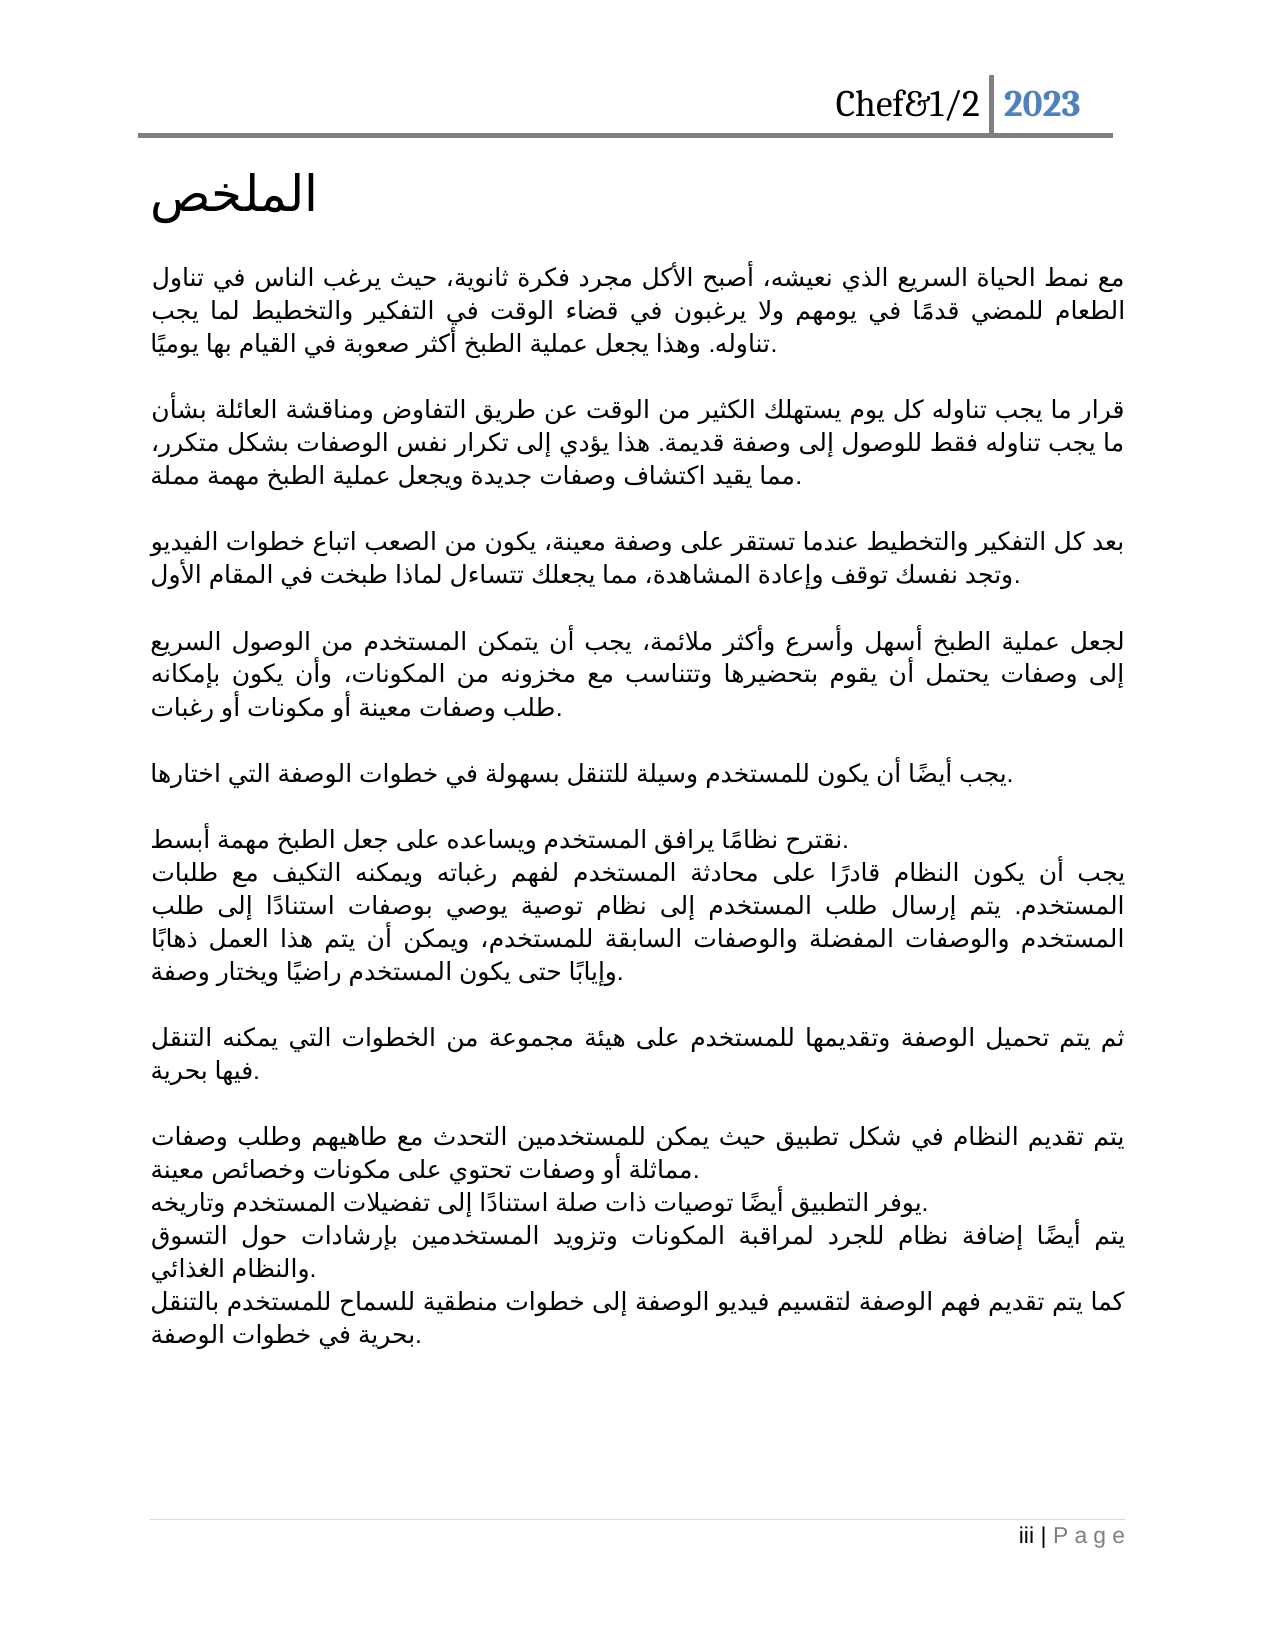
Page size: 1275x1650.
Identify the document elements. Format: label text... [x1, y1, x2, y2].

text بعد كل التفكير والتخطيط عندما تستقر على وصفة معينة، يكون من الصعب اتباع خطوات الفيديو وتجد نفسك توقف وإعادة المشاهدة، مما يجعلك تتساءل لماذا طبخت في المقام الأول. [150, 527, 1125, 589]
text ثم يتم تحميل الوصفة وتقديمها للمستخدم على هيئة مجموعة من الخطوات التي يمكنه التنقل فيها بحرية. [150, 1023, 1125, 1084]
text قرار ما يجب تناوله كل يوم يستهلك الكثير من الوقت عن طريق التفاوض ومناقشة العائلة بشأن ما يجب تناوله فقط للوصول إلى وصفة قديمة. هذا يؤدي إلى تكرار نفس الوصفات بشكل متكرر، مما يقيد اكتشاف وصفات جديدة ويجعل عملية الطبخ مهمة مملة. [150, 395, 1125, 490]
text لجعل عملية الطبخ أسهل وأسرع وأكثر ملائمة، يجب أن يتمكن المستخدم من الوصول السريع إلى وصفات يحتمل أن يقوم بتحضيرها وتتناسب مع مخزونه من المكونات، وأن يكون بإمكانه طلب وصفات معينة أو مكونات أو رغبات. [150, 626, 1125, 721]
text كما يتم تقديم فهم الوصفة لتقسيم فيديو الوصفة إلى خطوات منطقية للسماح للمستخدم بالتنقل بحرية في خطوات الوصفة. [150, 1287, 1125, 1349]
text يجب أن يكون النظام قادرًا على محادثة المستخدم لفهم رغباته ويمكنه التكيف مع طلبات المستخدم. يتم إرسال طلب المستخدم إلى نظام توصية يوصي بوصفات استنادًا إلى طلب المستخدم والوصفات المفضلة والوصفات السابقة للمستخدم، ويمكن أن يتم هذا العمل ذهابًا وإيابًا حتى يكون المستخدم راضيًا ويختار وصفة. [150, 858, 1125, 985]
text يوفر التطبيق أيضًا توصيات ذات صلة استنادًا إلى تفضيلات المستخدم وتاريخه. [150, 1188, 1125, 1217]
text نقترح نظامًا يرافق المستخدم ويساعده على جعل الطبخ مهمة أبسط. [150, 824, 1125, 853]
text يتم أيضًا إضافة نظام للجرد لمراقبة المكونات وتزويد المستخدمين بإرشادات حول التسوق والنظام الغذائي. [150, 1221, 1125, 1283]
text يجب أيضًا أن يكون للمستخدم وسيلة للتنقل بسهولة في خطوات الوصفة التي اختارها. [150, 758, 1125, 787]
text الملخص [150, 164, 1125, 222]
text مع نمط الحياة السريع الذي نعيشه، أصبح الأكل مجرد فكرة ثانوية، حيث يرغب الناس في تناول الطعام للمضي قدمًا في يومهم ولا يرغبون في قضاء الوقت في التفكير والتخطيط لما يجب تناوله. وهذا يجعل عملية الطبخ أكثر صعوبة في القيام بها يوميًا. [150, 263, 1125, 358]
text يتم تقديم النظام في شكل تطبيق حيث يمكن للمستخدمين التحدث مع طاهيهم وطلب وصفات مماثلة أو وصفات تحتوي على مكونات وخصائص معينة. [150, 1122, 1125, 1183]
